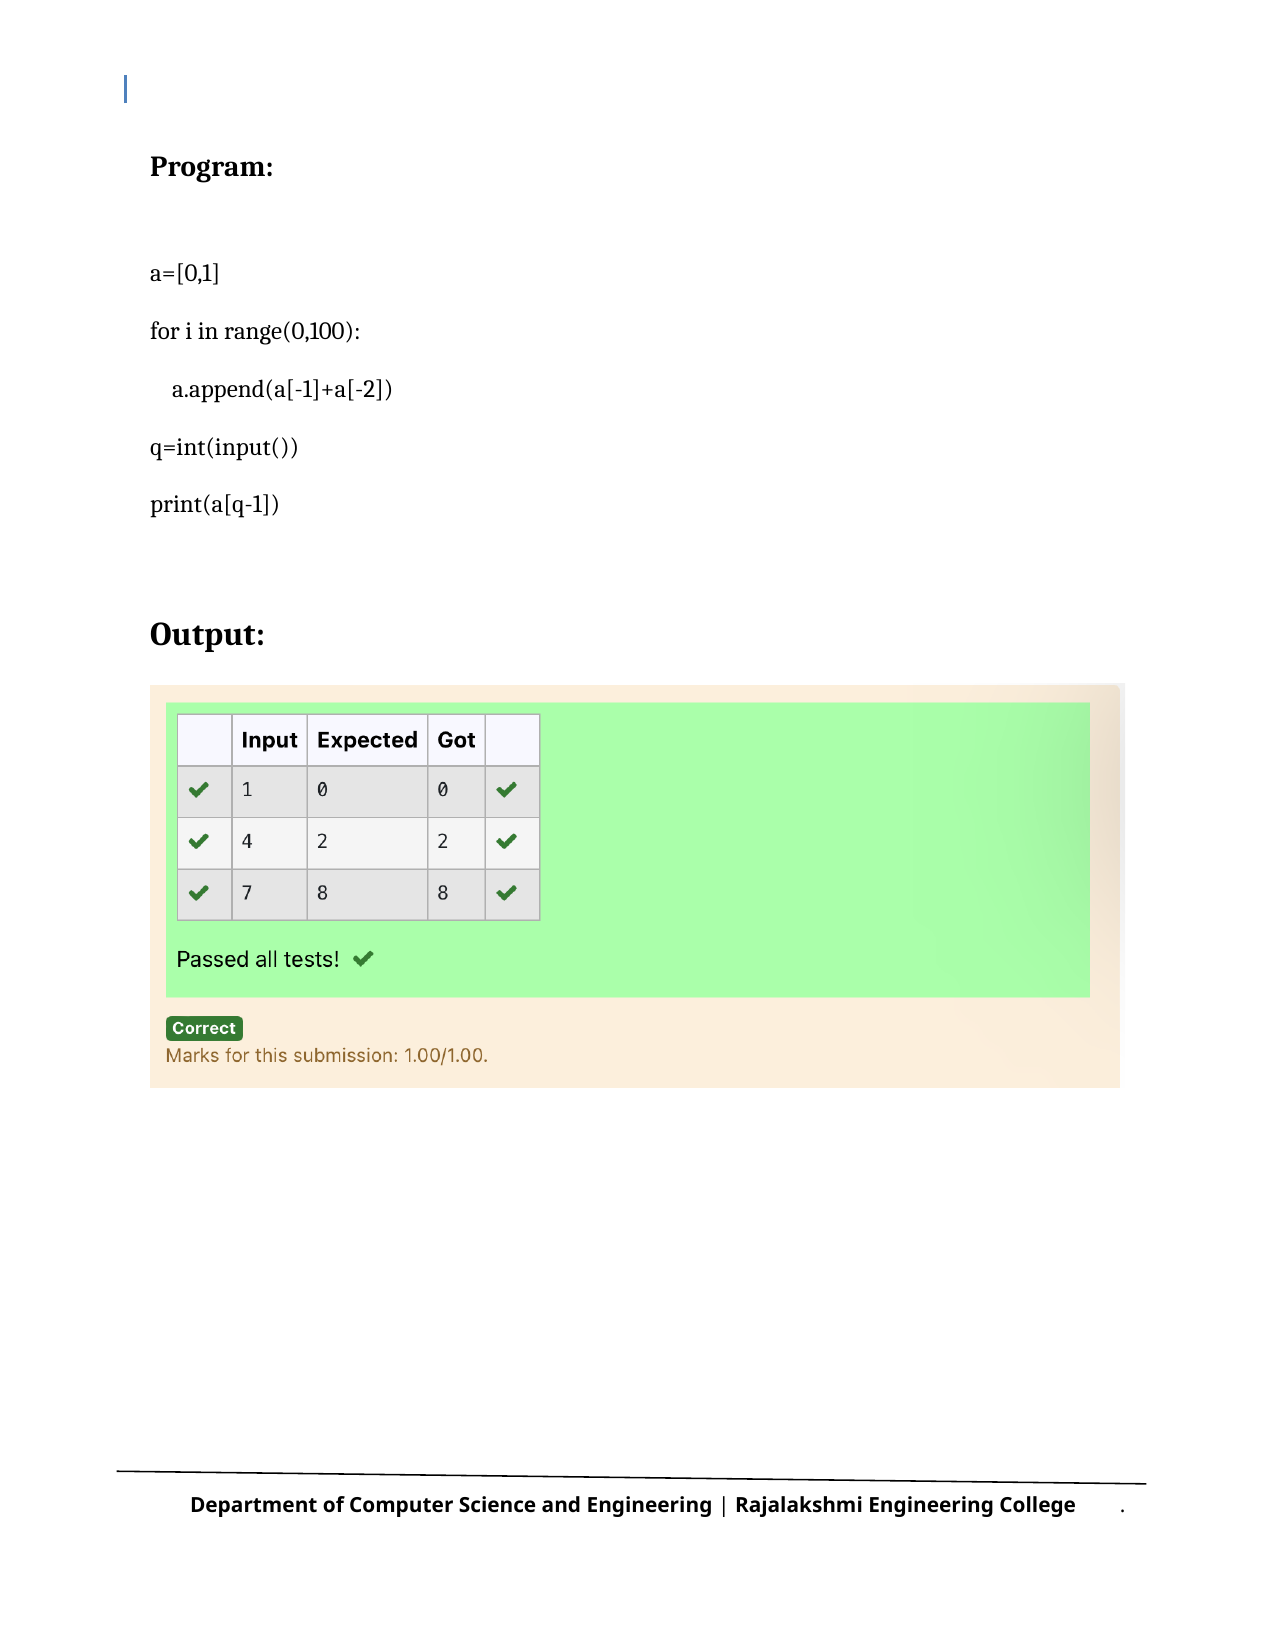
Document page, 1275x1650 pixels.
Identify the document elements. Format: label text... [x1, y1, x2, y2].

picture [150, 683, 1125, 1088]
text print(a[q-1]) [150, 490, 1125, 519]
text a.append(a[-1]+a[-2]) [150, 374, 1125, 403]
text for i in range(0,100): [150, 317, 1125, 345]
text Program: [150, 150, 1125, 183]
text a=[0,1] [150, 259, 1125, 287]
text q=int(input()) [150, 432, 1125, 461]
text Output: [150, 616, 1125, 654]
